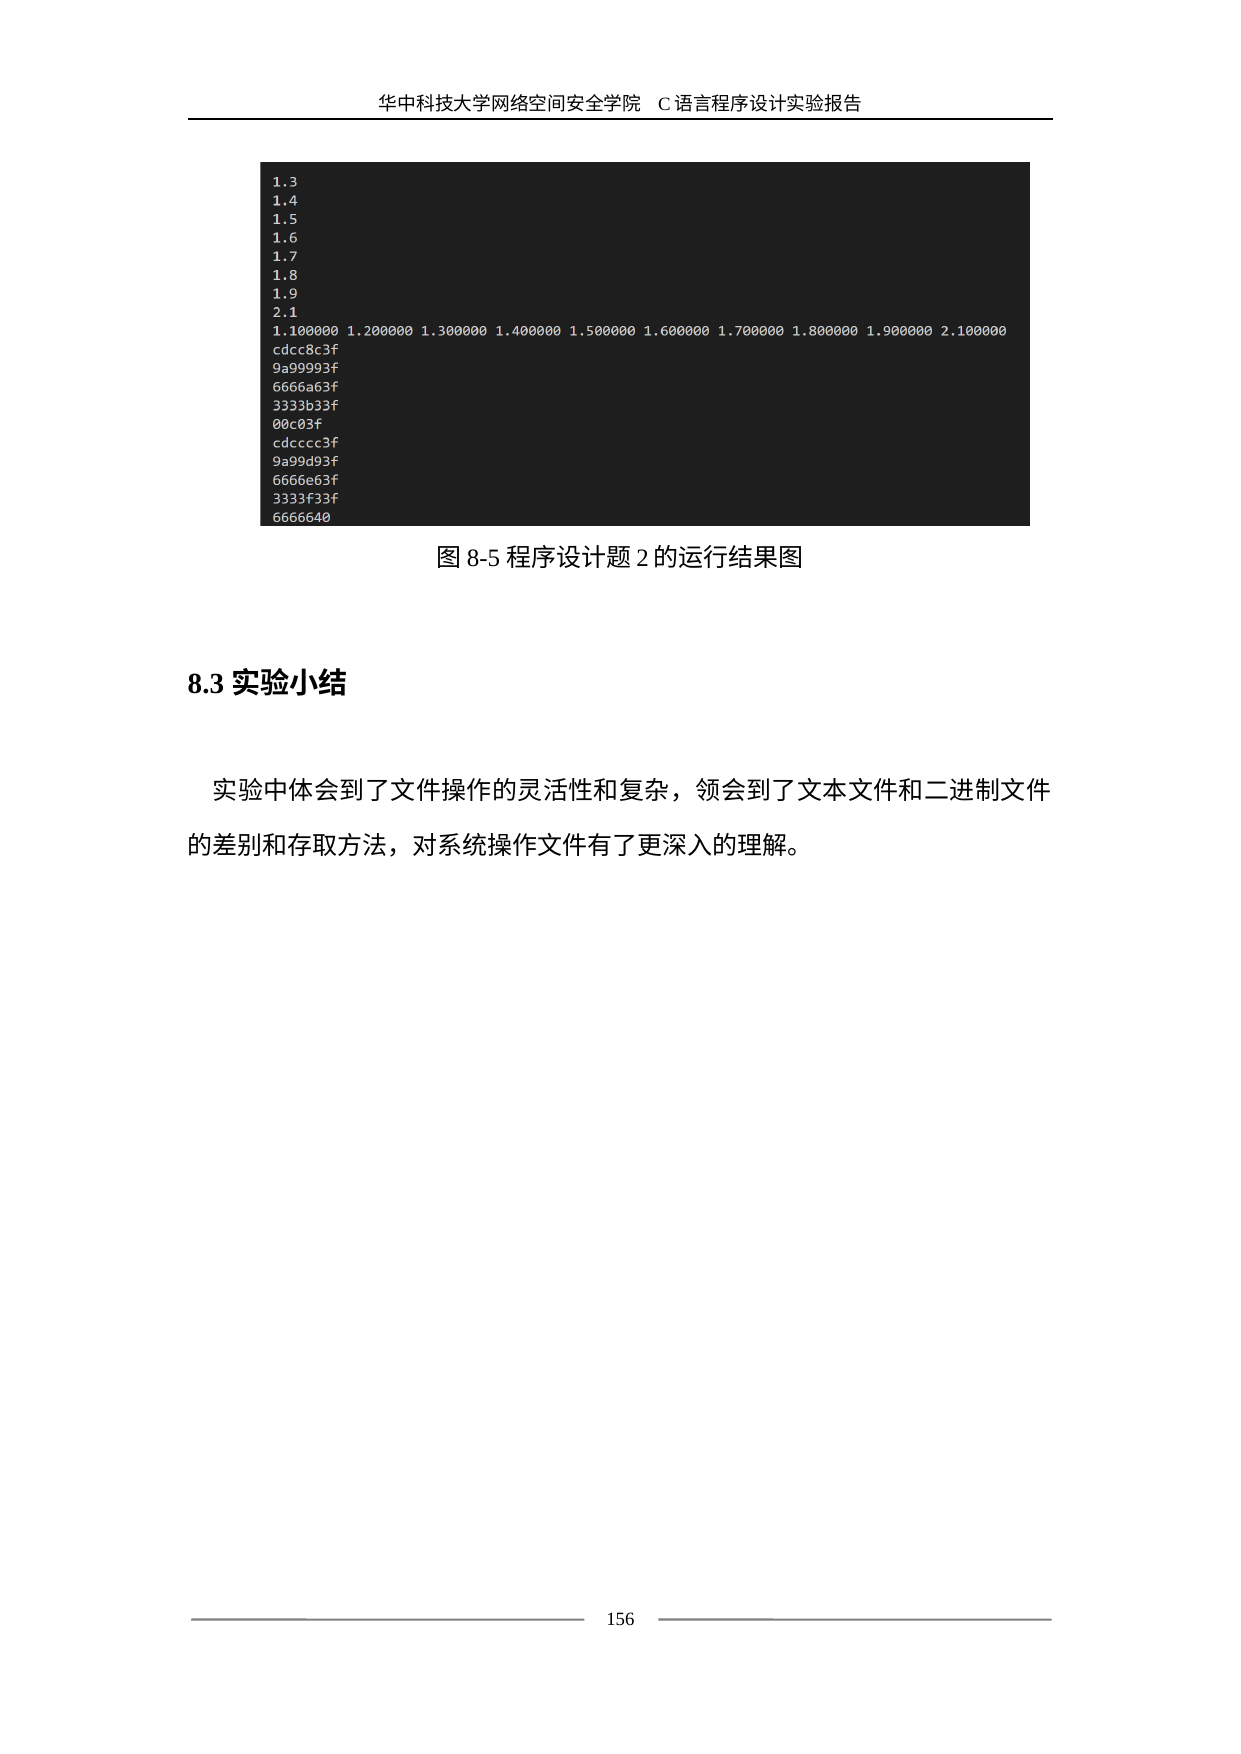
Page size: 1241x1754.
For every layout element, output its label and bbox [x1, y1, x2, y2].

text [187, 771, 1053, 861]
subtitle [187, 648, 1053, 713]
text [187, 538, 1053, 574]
picture [260, 162, 1030, 526]
